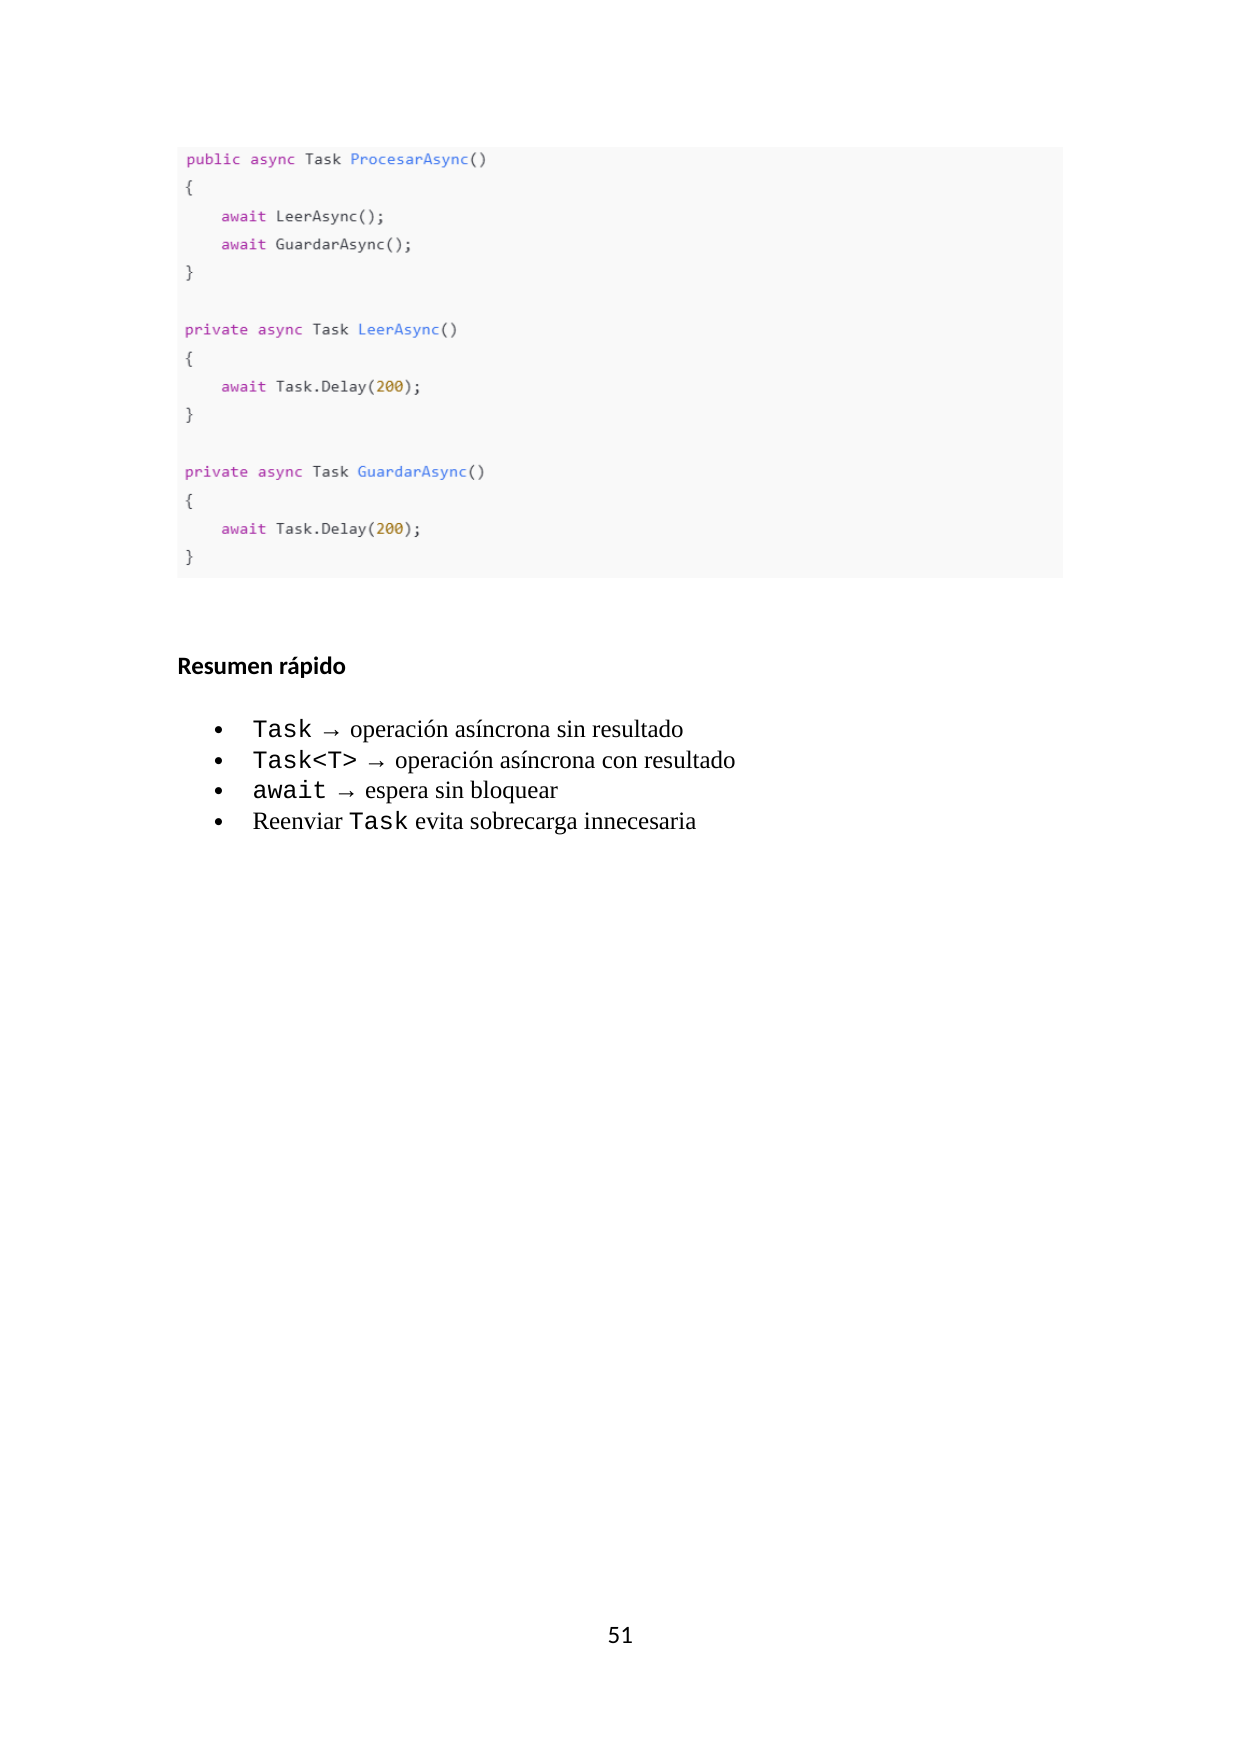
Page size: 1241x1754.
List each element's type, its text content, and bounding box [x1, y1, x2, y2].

list Reenviar Task evita sobrecarga innecesaria [215, 806, 1063, 837]
list Task<T> → operación asíncrona con resultado [215, 745, 1063, 776]
list await → espera sin bloquear [215, 776, 1063, 806]
list Task → operación asíncrona sin resultado [215, 714, 1063, 745]
picture [177, 147, 1063, 578]
subtitle Resumen rápido [177, 650, 1063, 680]
